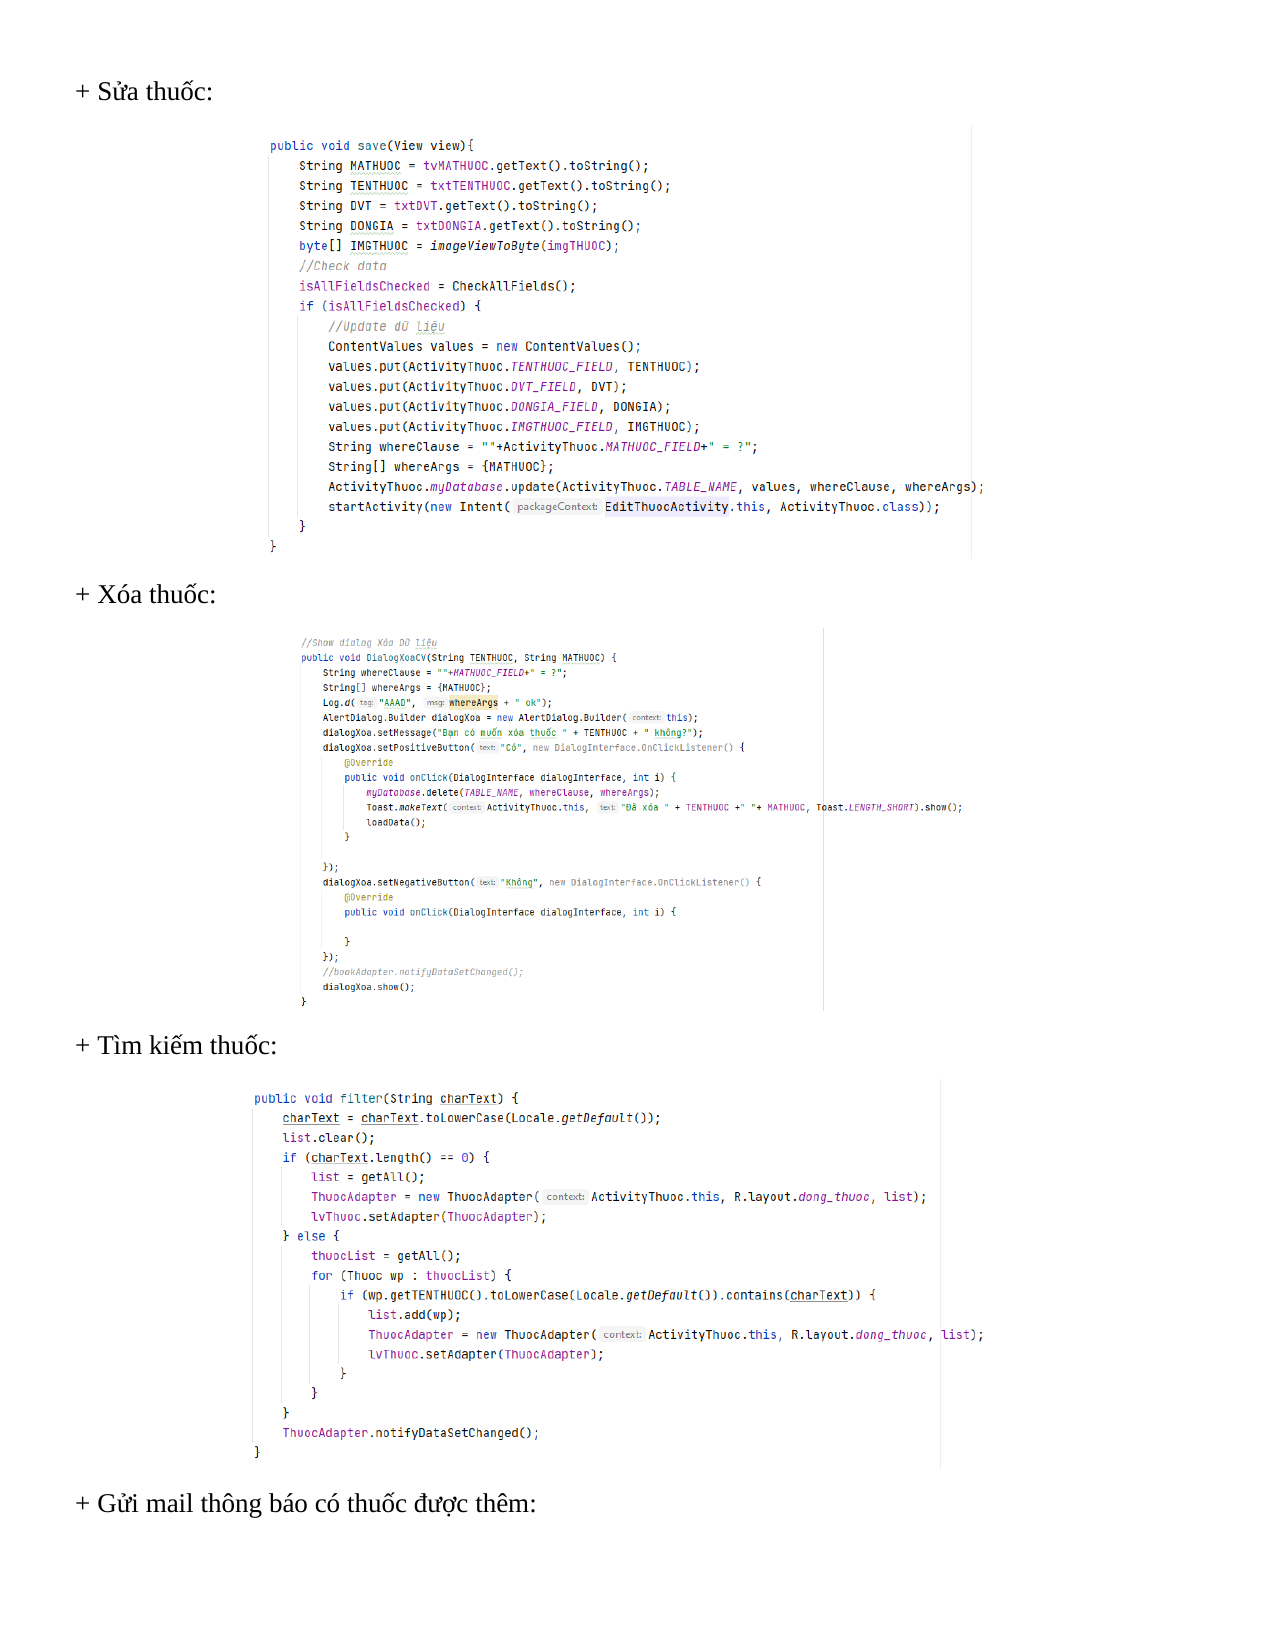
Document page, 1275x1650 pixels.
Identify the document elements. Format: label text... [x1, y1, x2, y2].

picture [241, 125, 1034, 559]
text + Gửi mail thông báo có thuốc được thêm: [75, 1487, 1200, 1518]
text + Tìm kiếm thuốc: [75, 1029, 1200, 1060]
text + Xóa thuốc: [75, 578, 1200, 609]
text + Sửa thuốc: [75, 75, 1200, 106]
picture [292, 628, 983, 1011]
picture [233, 1079, 1042, 1469]
